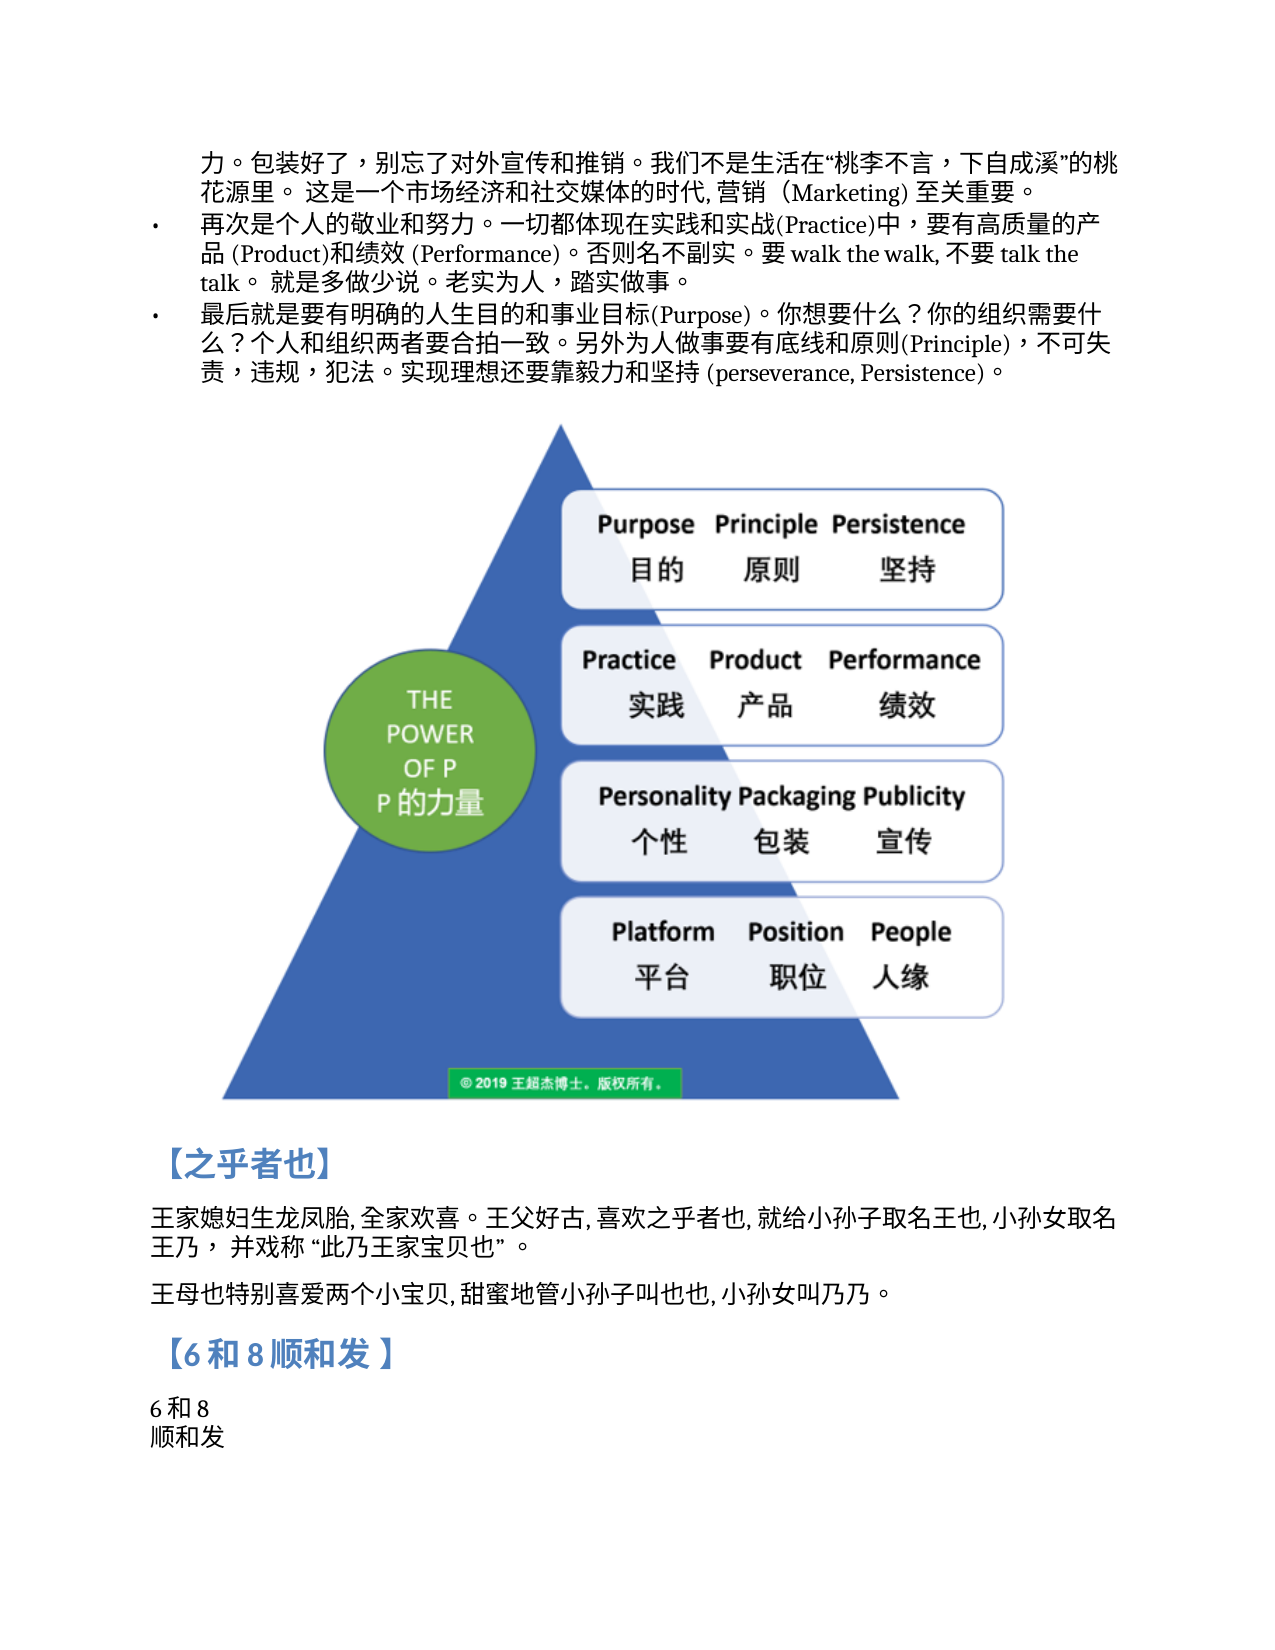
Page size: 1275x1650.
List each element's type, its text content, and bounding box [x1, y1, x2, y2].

text 王家媳妇生龙凤胎, 全家欢喜。王父好古, 喜欢之乎者也, 就给小孙子取名王也, 小孙女取名王乃， 并戏称 “此乃王家宝贝也” 。 [150, 1205, 1125, 1262]
text 王母也特别喜爱两个小宝贝, 甜蜜地管小孙子叫也也, 小孙女叫乃乃。 [150, 1281, 1125, 1310]
list 再次是个人的敬业和努力。一切都体现在实践和实战(Practice)中，要有高质量的产品 (Product)和绩效 (Performance)。否则名不副实。要walk the walk, 不要talk the talk。 就是多做少说。老实为人，踏实做事。 [150, 211, 1125, 297]
list 最后就是要有明确的人生目的和事业目标(Purpose)。你想要什么？你的组织需要什么？个人和组织两者要合拍一致。另外为人做事要有底线和原则(Principle)，不可失责，违规，犯法。实现理想还要靠毅力和坚持 (perseverance, Persistence)。 [150, 301, 1125, 387]
subtitle 【6和8顺和发 】 [150, 1331, 1125, 1376]
subtitle 【之乎者也】 [150, 1141, 1125, 1186]
picture [168, 406, 1044, 1120]
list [150, 150, 1125, 207]
text 6和8 顺和发 [150, 1395, 1125, 1452]
